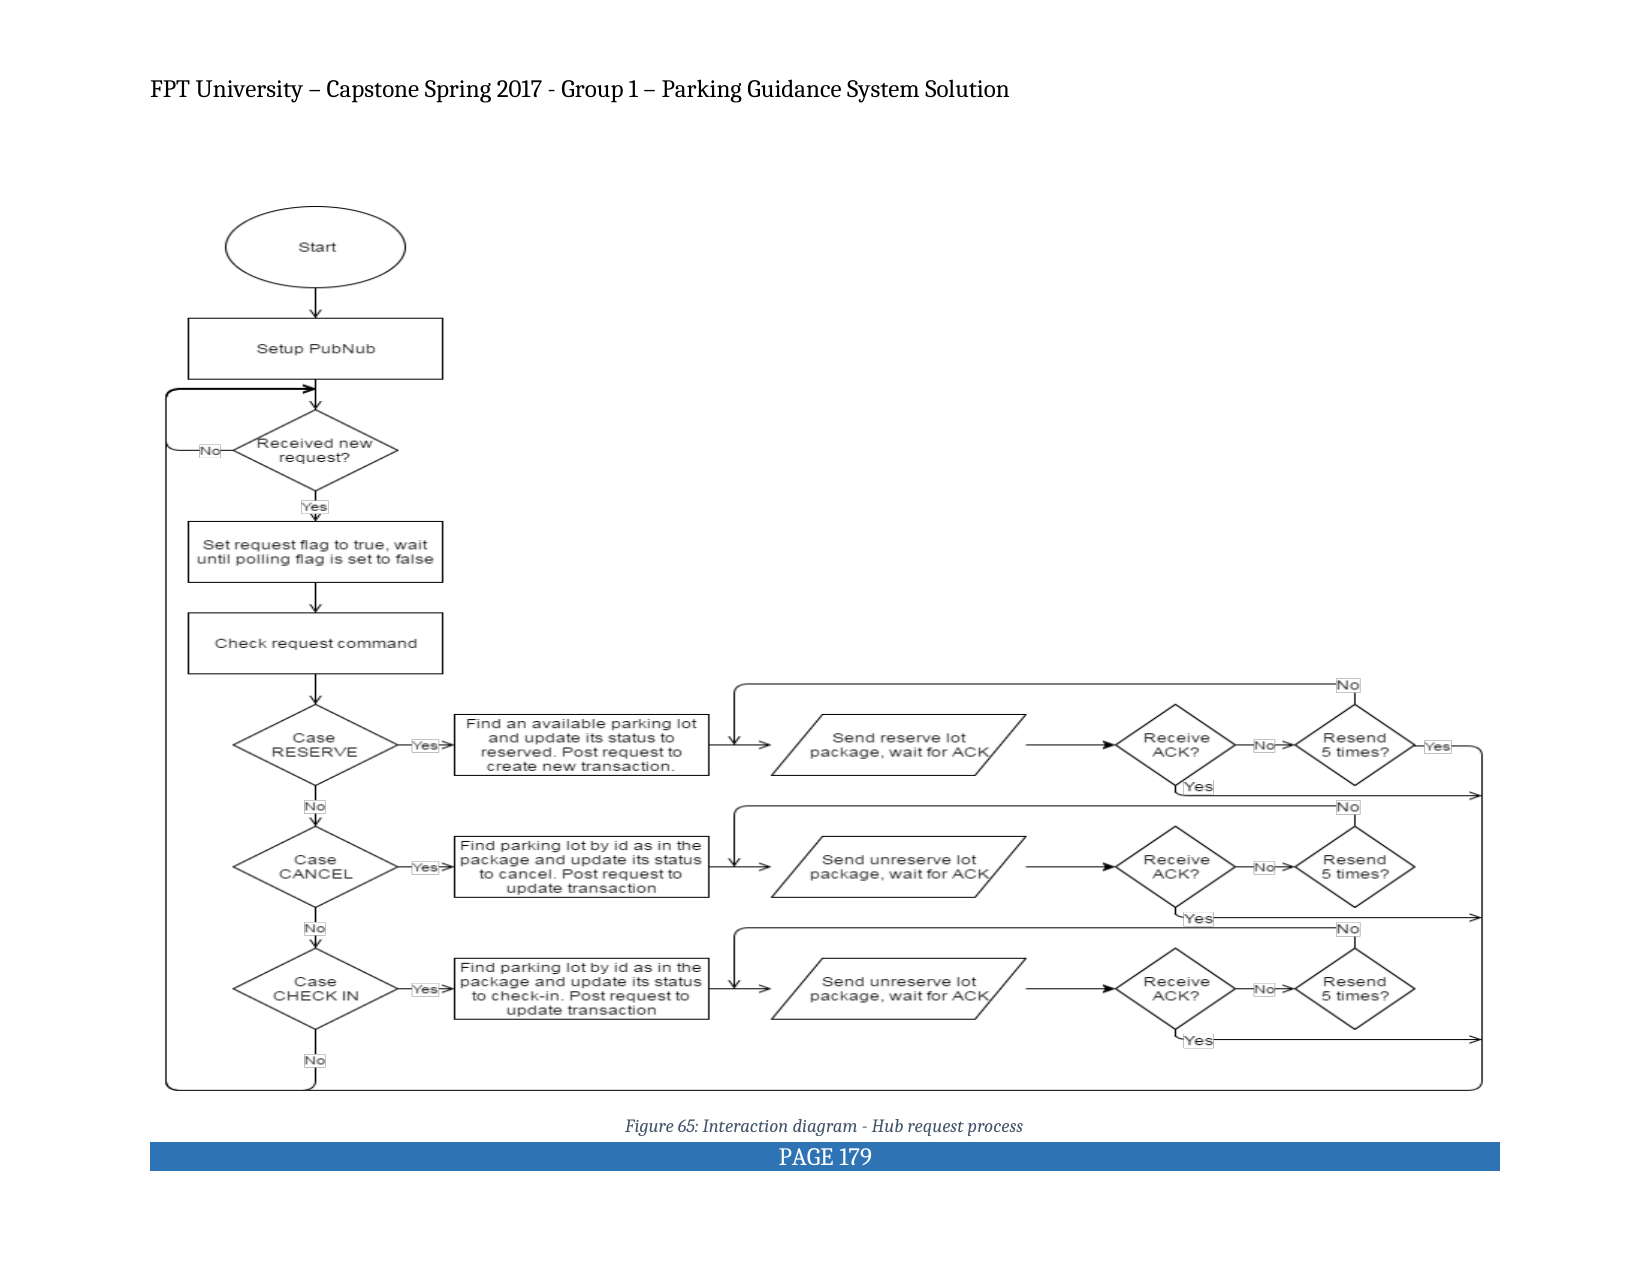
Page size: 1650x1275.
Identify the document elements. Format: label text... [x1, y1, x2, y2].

picture [155, 206, 1495, 1099]
text Figure 65: Interaction diagram - Hub request process [150, 1115, 1500, 1137]
